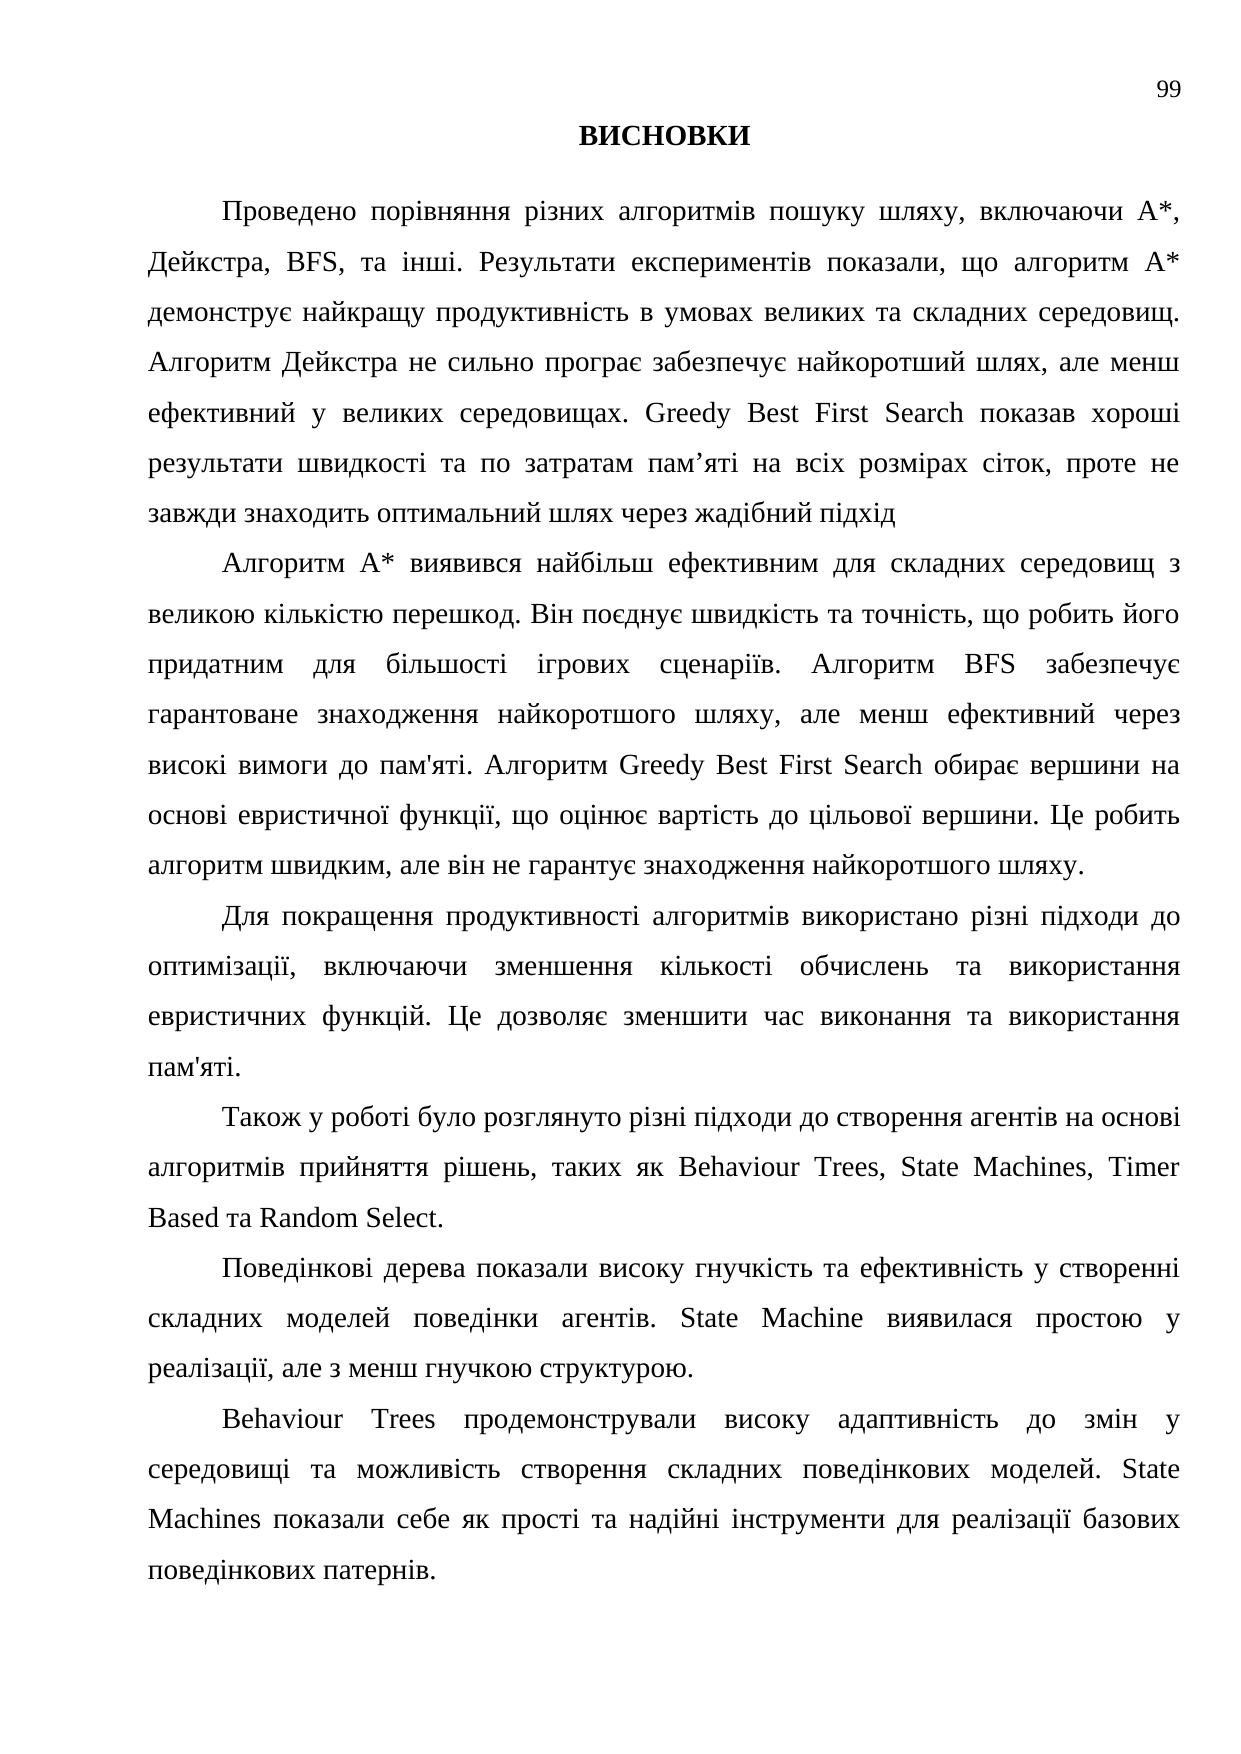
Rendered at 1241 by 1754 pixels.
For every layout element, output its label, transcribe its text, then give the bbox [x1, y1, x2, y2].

text ВИСНОВКИ [148, 118, 1181, 152]
text Алгоритм A* виявився найбільш ефективним для складних середовищ з великою кількістю перешкод. Він поєднує швидкість та точність, що робить його придатним для більшості ігрових сценаріїв. Алгоритм BFS забезпечує гарантоване знаходження найкоротшого шляху, але менш ефективний через високі вимоги до пам'яті. Алгоритм Greedy Best First Search обирає вершини на основі евристичної функції, що оцінює вартість до цільової вершини. Це робить алгоритм швидким, але він не гарантує знаходження найкоротшого шляху. [148, 546, 1181, 881]
text Behaviour Trees продемонстрували високу адаптивність до змін у середовищі та можливість створення складних поведінкових моделей. State Machines показали себе як прості та надійні інструменти для реалізації базових поведінкових патернів. [148, 1401, 1181, 1585]
text Поведінкові дерева показали високу гнучкість та ефективність у створенні складних моделей поведінки агентів. State Machine виявилася простою у реалізації, але з менш гнучкою структурою. [148, 1250, 1181, 1384]
text Проведено порівняння різних алгоритмів пошуку шляху, включаючи A*, Дейкстра, BFS, та інші. Результати експериментів показали, що алгоритм A* демонструє найкращу продуктивність в умовах великих та складних середовищ. Алгоритм Дейкстра не сильно програє забезпечує найкоротший шлях, але менш ефективний у великих середовищах. Greedy Best First Search показав хороші результати швидкості та по затратам пам’яті на всіх розмірах сіток, проте не завжди знаходить оптимальний шлях через жадібний підхід [148, 193, 1181, 529]
text Також у роботі було розглянуто різні підходи до створення агентів на основі алгоритмів прийняття рішень, таких як Behaviour Trees, State Machines, Timer Based та Random Select. [148, 1099, 1181, 1233]
text Для покращення продуктивності алгоритмів використано різні підходи до оптимізації, включаючи зменшення кількості обчислень та використання евристичних функцій. Це дозволяє зменшити час виконання та використання пам'яті. [148, 898, 1181, 1082]
